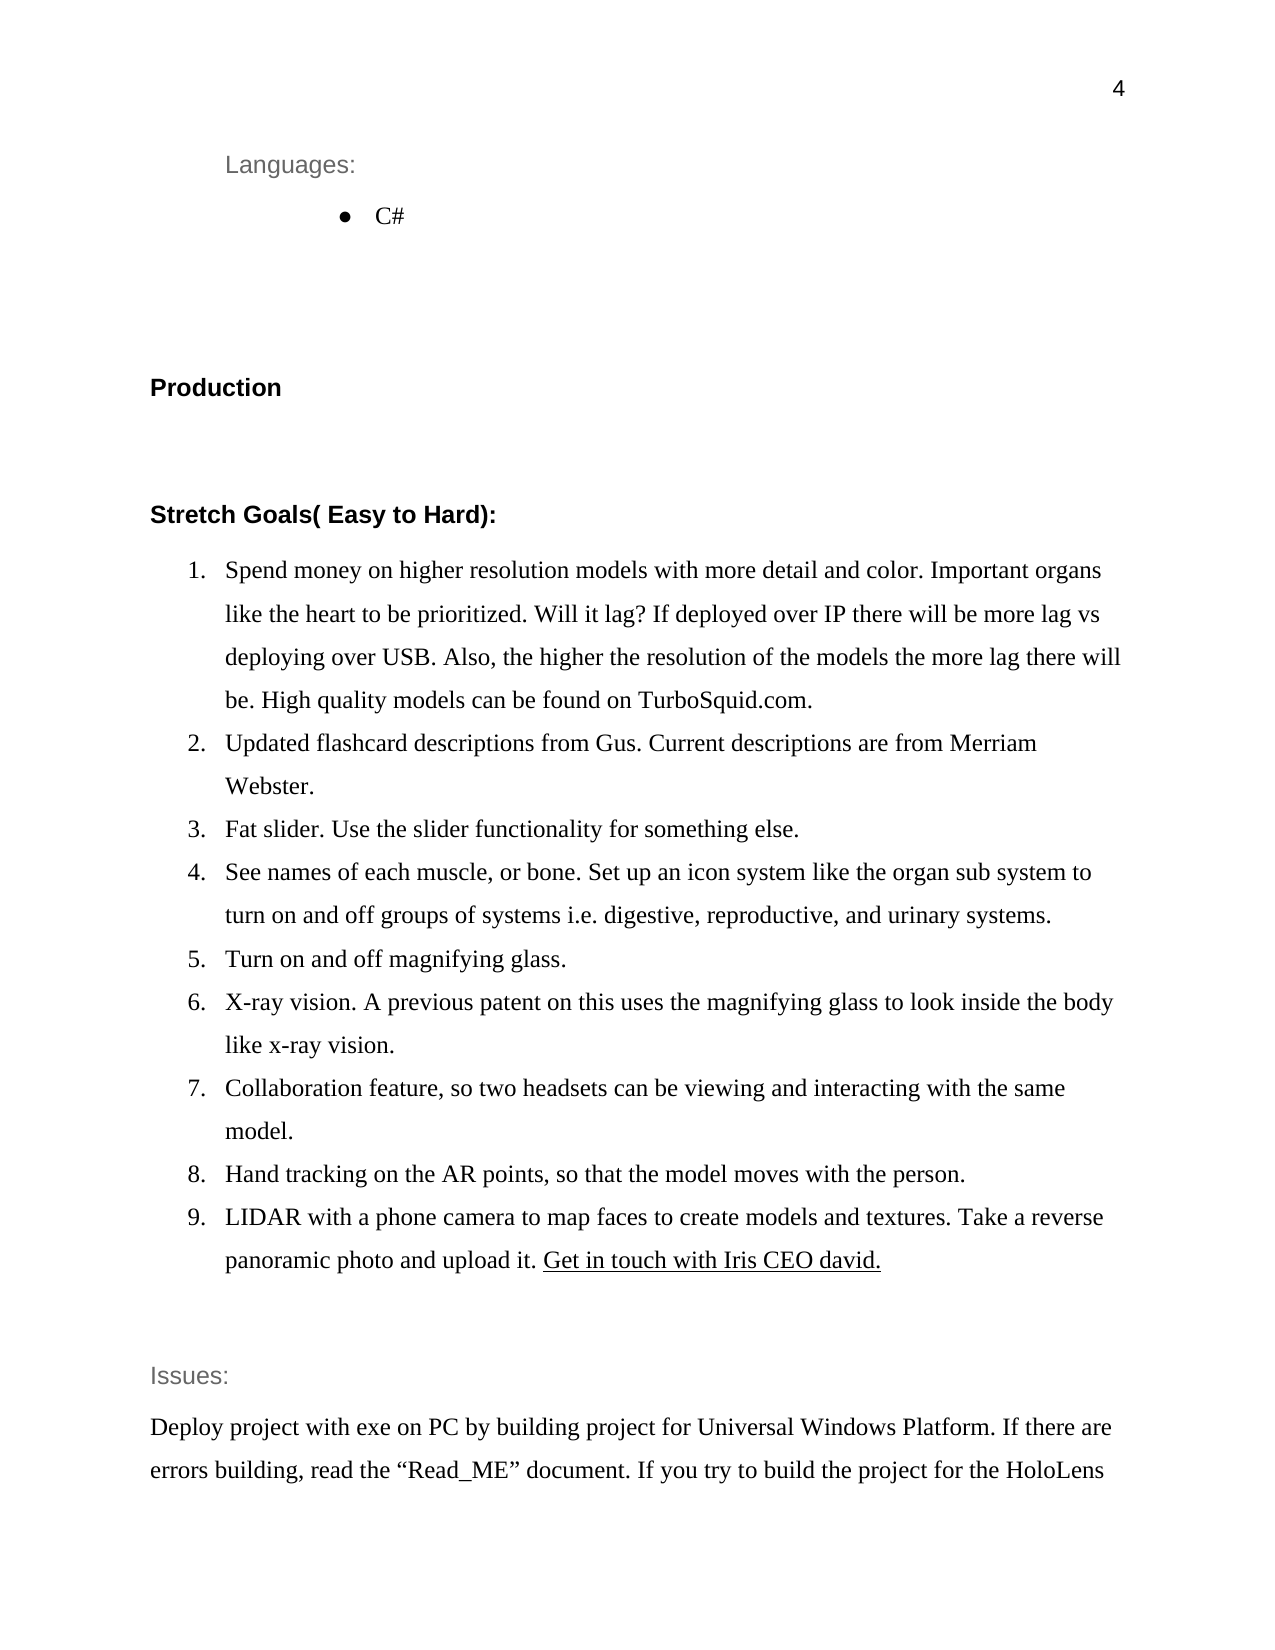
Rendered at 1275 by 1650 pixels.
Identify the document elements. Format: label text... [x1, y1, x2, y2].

subtitle Languages: [225, 150, 1125, 179]
list X-ray vision. A previous patent on this uses the magnifying glass to look inside the body like x-ray vision. [187, 987, 1125, 1059]
list C# [337, 201, 1125, 230]
list Updated flashcard descriptions from Gus. Current descriptions are from Merriam Webster. [187, 728, 1125, 800]
list Turn on and off magnifying glass. [187, 944, 1125, 972]
list LIDAR with a phone camera to map faces to create models and textures. Take a reverse panoramic photo and upload it. Get in touch with Iris CEO david. [187, 1202, 1125, 1274]
list Spend money on higher resolution models with more detail and color. Important organs like the heart to be prioritized. Will it lag? If deployed over IP there will be more lag vs deploying over USB. Also, the higher the resolution of the models the more lag there will be. High quality models can be found on TurboSquid.com. [187, 556, 1125, 714]
subtitle Production [150, 372, 1125, 401]
list Collaboration feature, so two headsets can be viewing and interacting with the same model. [187, 1073, 1125, 1145]
subtitle Issues: [150, 1361, 1125, 1390]
list Hand tracking on the AR points, so that the model moves with the person. [187, 1159, 1125, 1188]
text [150, 1412, 1125, 1484]
subtitle Stretch Goals( Easy to Hard): [150, 500, 1125, 529]
list Fat slider. Use the slider functionality for something else. [187, 814, 1125, 843]
list See names of each muscle, or bone. Set up an icon system like the organ sub system to turn on and off groups of systems i.e. digestive, reproductive, and urinary systems. [187, 857, 1125, 929]
